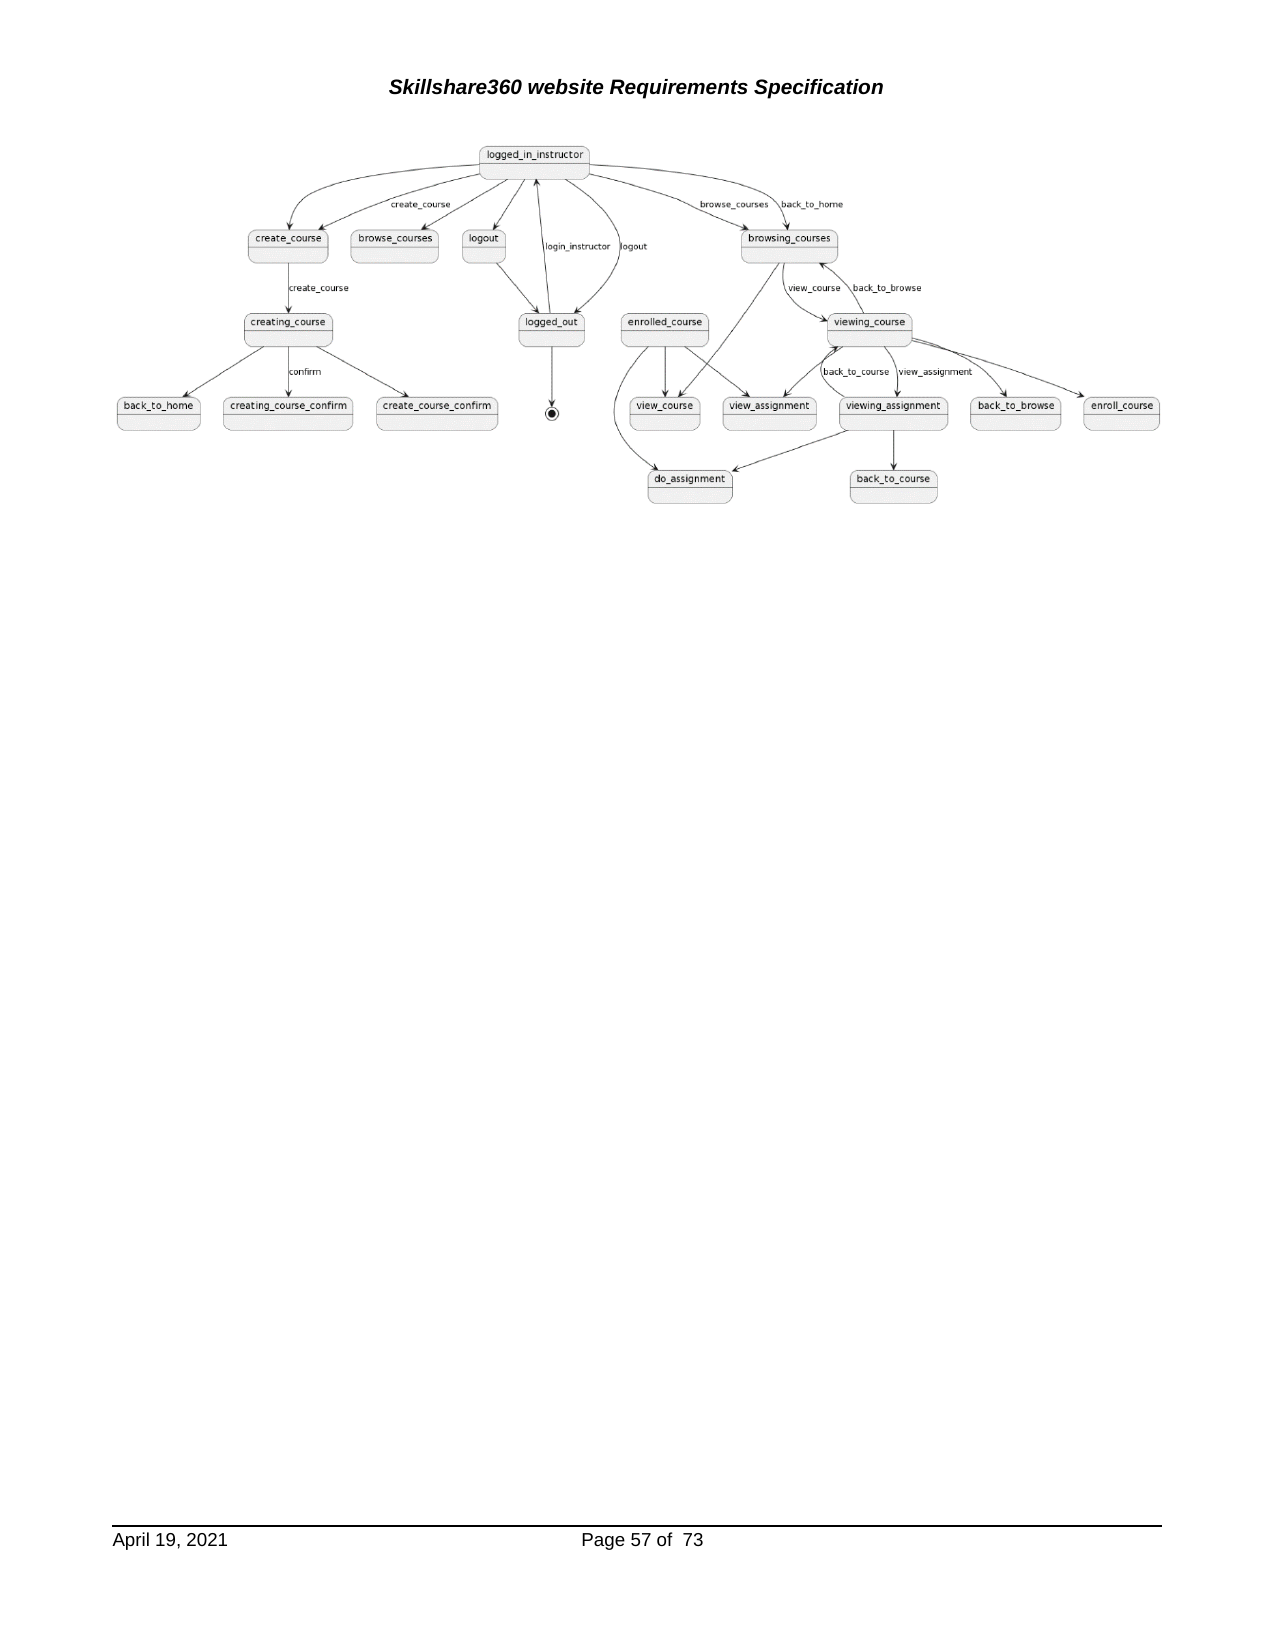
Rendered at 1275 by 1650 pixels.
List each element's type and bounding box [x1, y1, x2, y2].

picture [112, 141, 1163, 506]
